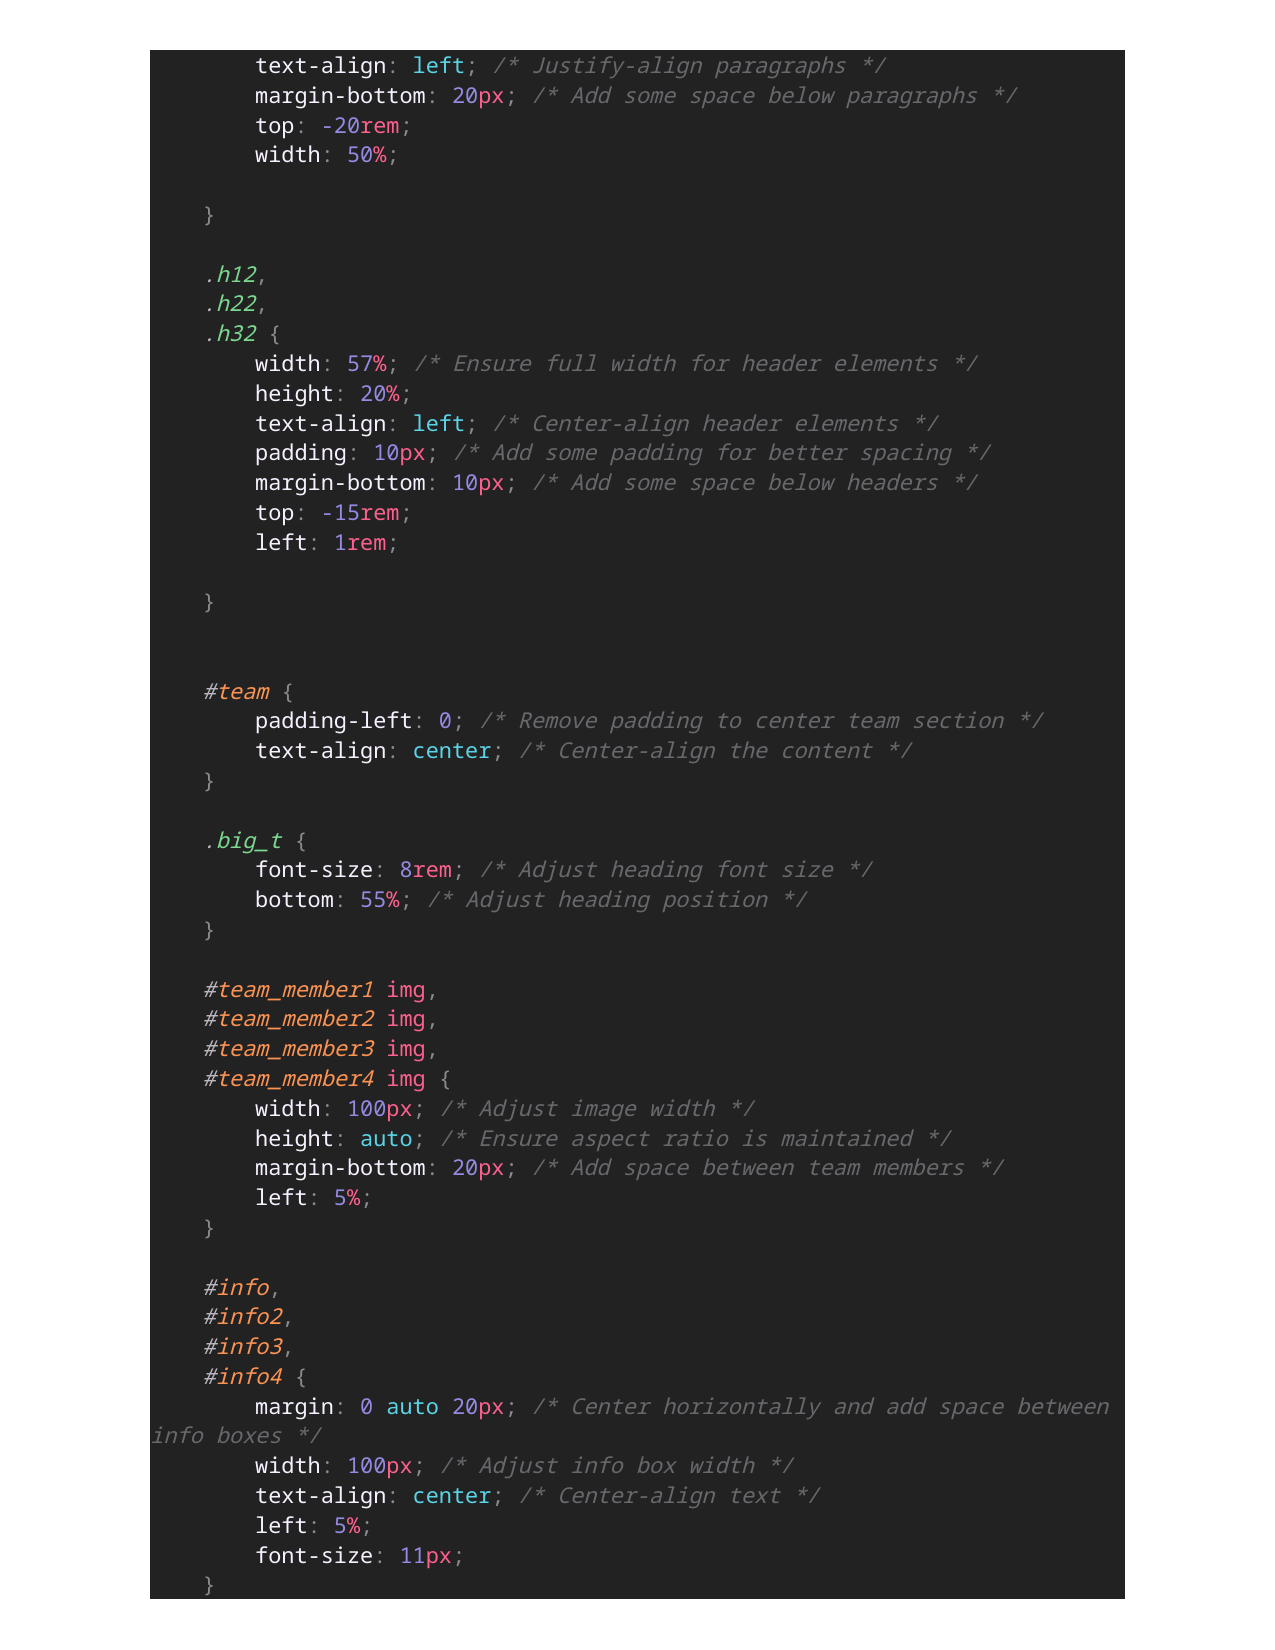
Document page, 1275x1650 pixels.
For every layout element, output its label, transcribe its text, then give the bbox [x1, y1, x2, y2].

text text-align: left; /* Justify-align paragraphs */ [150, 50, 1125, 80]
text text-align: center; /* Center-align text */ [150, 1480, 1125, 1510]
text margin-bottom: 20px; /* Add some space below paragraphs */ [150, 80, 1125, 109]
text top: -15rem; [150, 497, 1125, 527]
text } [150, 765, 1125, 795]
text padding: 10px; /* Add some padding for better spacing */ [150, 437, 1125, 467]
text width: 100px; /* Adjust info box width */ [150, 1450, 1125, 1480]
text height: auto; /* Ensure aspect ratio is maintained */ [150, 1122, 1125, 1152]
text left: 5%; [150, 1510, 1125, 1539]
text .h32 { [150, 318, 1125, 348]
text .h12, [150, 258, 1125, 288]
text #team { [150, 676, 1125, 705]
text } [150, 199, 1125, 229]
text #info, [150, 1271, 1125, 1301]
text text-align: center; /* Center-align the content */ [150, 735, 1125, 765]
text #team_member1 img, [150, 973, 1125, 1003]
text #info3, [150, 1331, 1125, 1361]
text #info2, [150, 1301, 1125, 1331]
text .big_t { [150, 824, 1125, 854]
text left: 5%; [150, 1182, 1125, 1212]
text top: -20rem; [150, 109, 1125, 139]
text .h22, [150, 288, 1125, 318]
text #team_member4 img { [150, 1063, 1125, 1093]
text left: 1rem; [150, 527, 1125, 556]
text padding-left: 0; /* Remove padding to center team section */ [150, 705, 1125, 735]
text width: 100px; /* Adjust image width */ [150, 1093, 1125, 1122]
text font-size: 8rem; /* Adjust heading font size */ [150, 854, 1125, 884]
text #info4 { [150, 1361, 1125, 1391]
text margin-bottom: 20px; /* Add space between team members */ [150, 1152, 1125, 1182]
text margin: 0 auto 20px; /* Center horizontally and add space between info boxes */ [150, 1391, 1125, 1450]
text } [150, 586, 1125, 616]
text width: 50%; [150, 139, 1125, 169]
text } [150, 1569, 1125, 1599]
text bottom: 55%; /* Adjust heading position */ [150, 884, 1125, 914]
text } [150, 914, 1125, 944]
text height: 20%; [150, 378, 1125, 407]
text } [150, 1212, 1125, 1242]
text text-align: left; /* Center-align header elements */ [150, 407, 1125, 437]
text margin-bottom: 10px; /* Add some space below headers */ [150, 467, 1125, 497]
text #team_member3 img, [150, 1033, 1125, 1063]
text width: 57%; /* Ensure full width for header elements */ [150, 348, 1125, 378]
text #team_member2 img, [150, 1003, 1125, 1033]
text font-size: 11px; [150, 1539, 1125, 1569]
